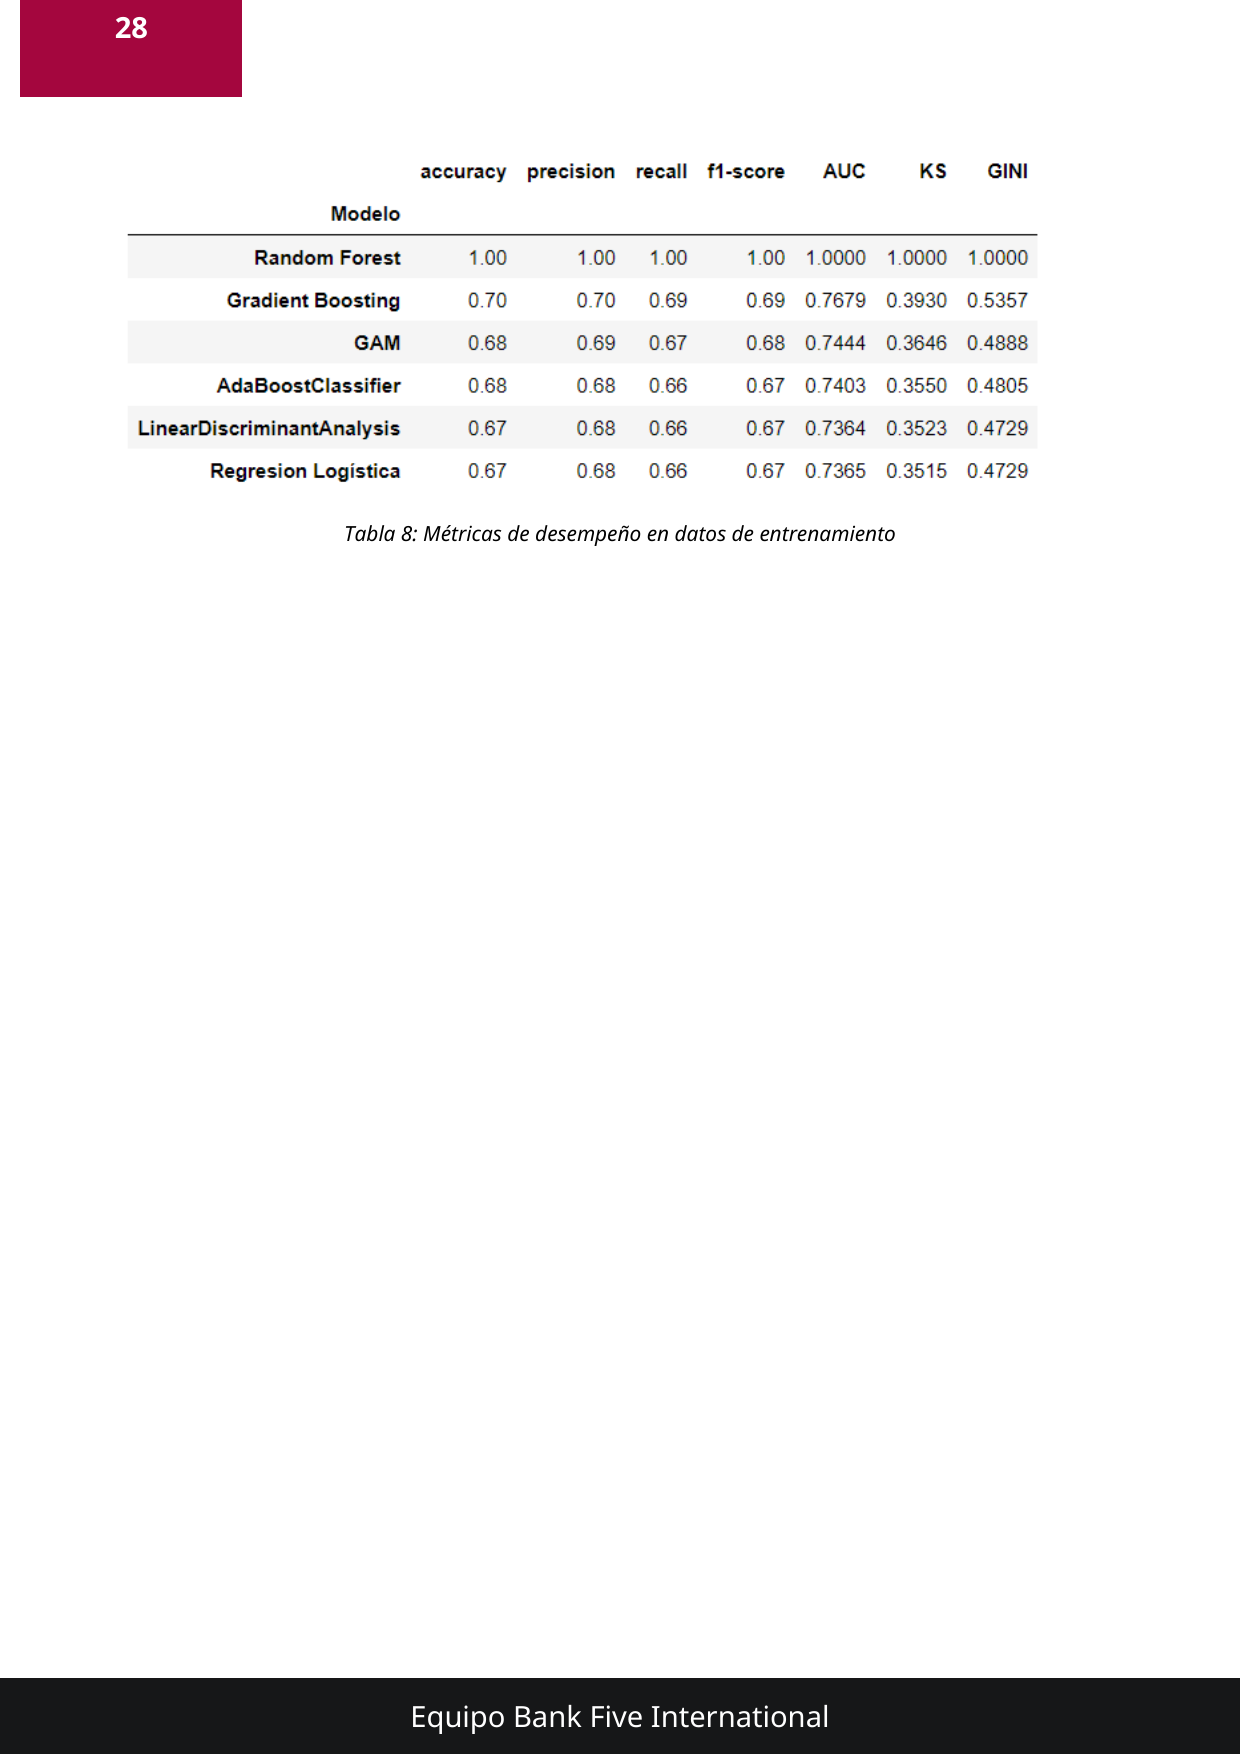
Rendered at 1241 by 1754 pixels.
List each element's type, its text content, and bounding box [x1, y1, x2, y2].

picture [120, 137, 1120, 514]
text Tabla 8: Métricas de desempeño en datos de entrenamiento [120, 519, 1120, 548]
